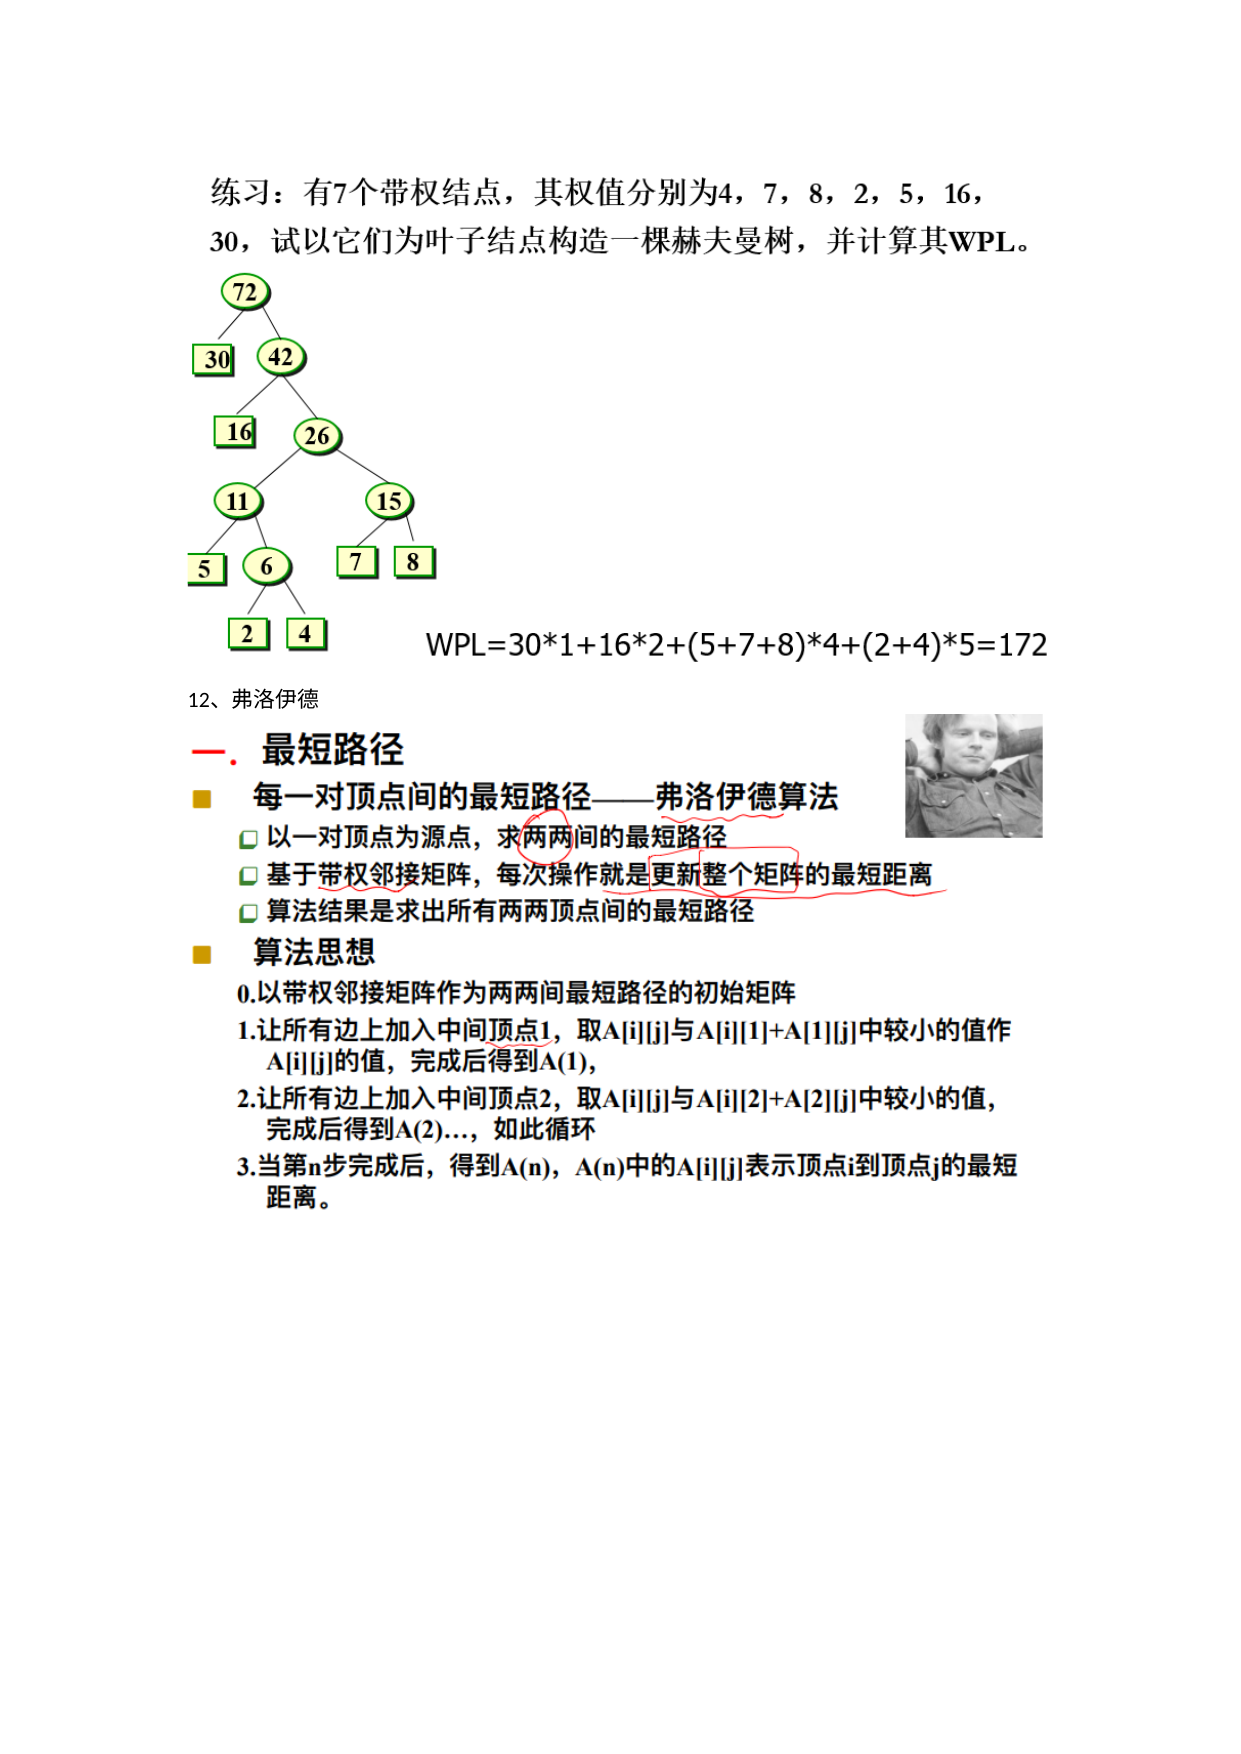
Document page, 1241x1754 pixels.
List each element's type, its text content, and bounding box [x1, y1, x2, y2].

picture [187, 162, 1053, 671]
picture [187, 714, 1053, 1231]
text 12、弗洛伊德 [187, 682, 1053, 714]
